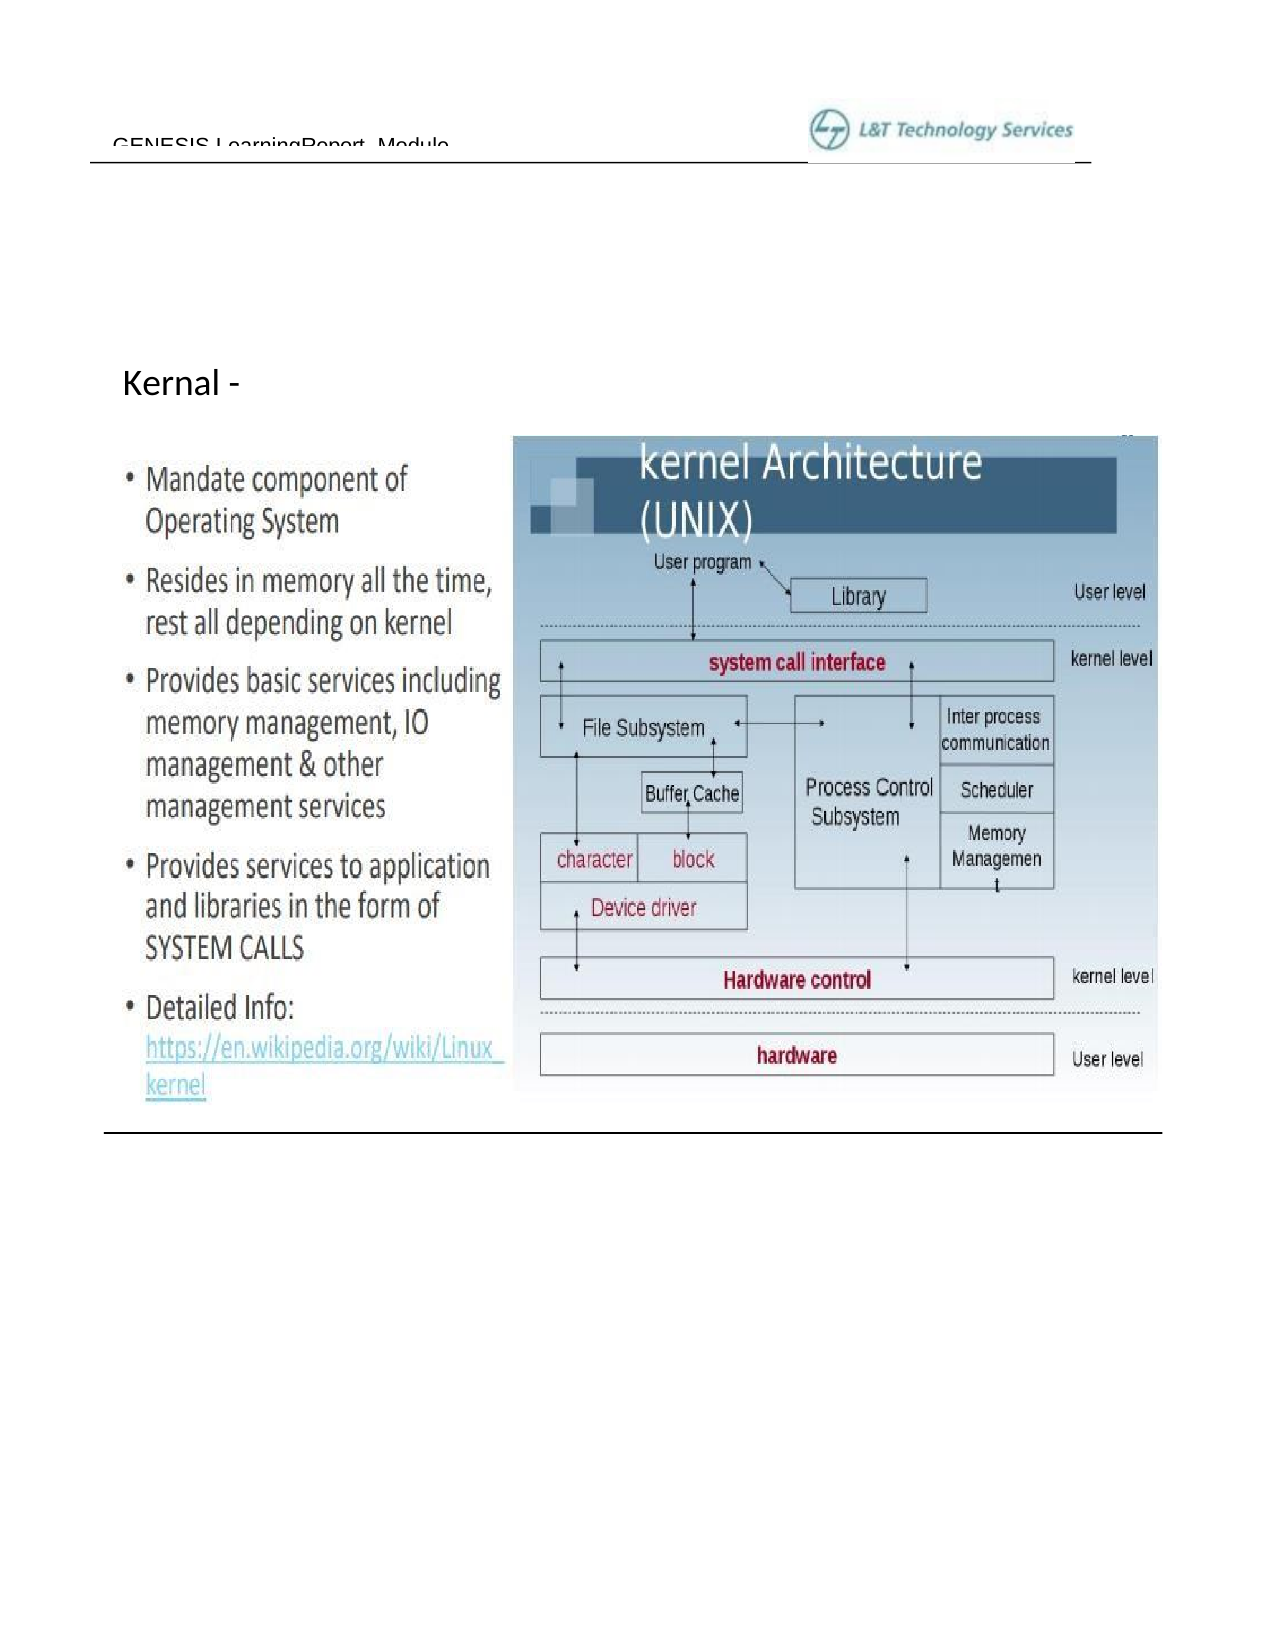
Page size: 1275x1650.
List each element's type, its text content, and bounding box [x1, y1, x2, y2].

picture [808, 98, 1075, 163]
picture [103, 435, 1163, 1134]
subtitle Kernal - [103, 359, 1219, 404]
